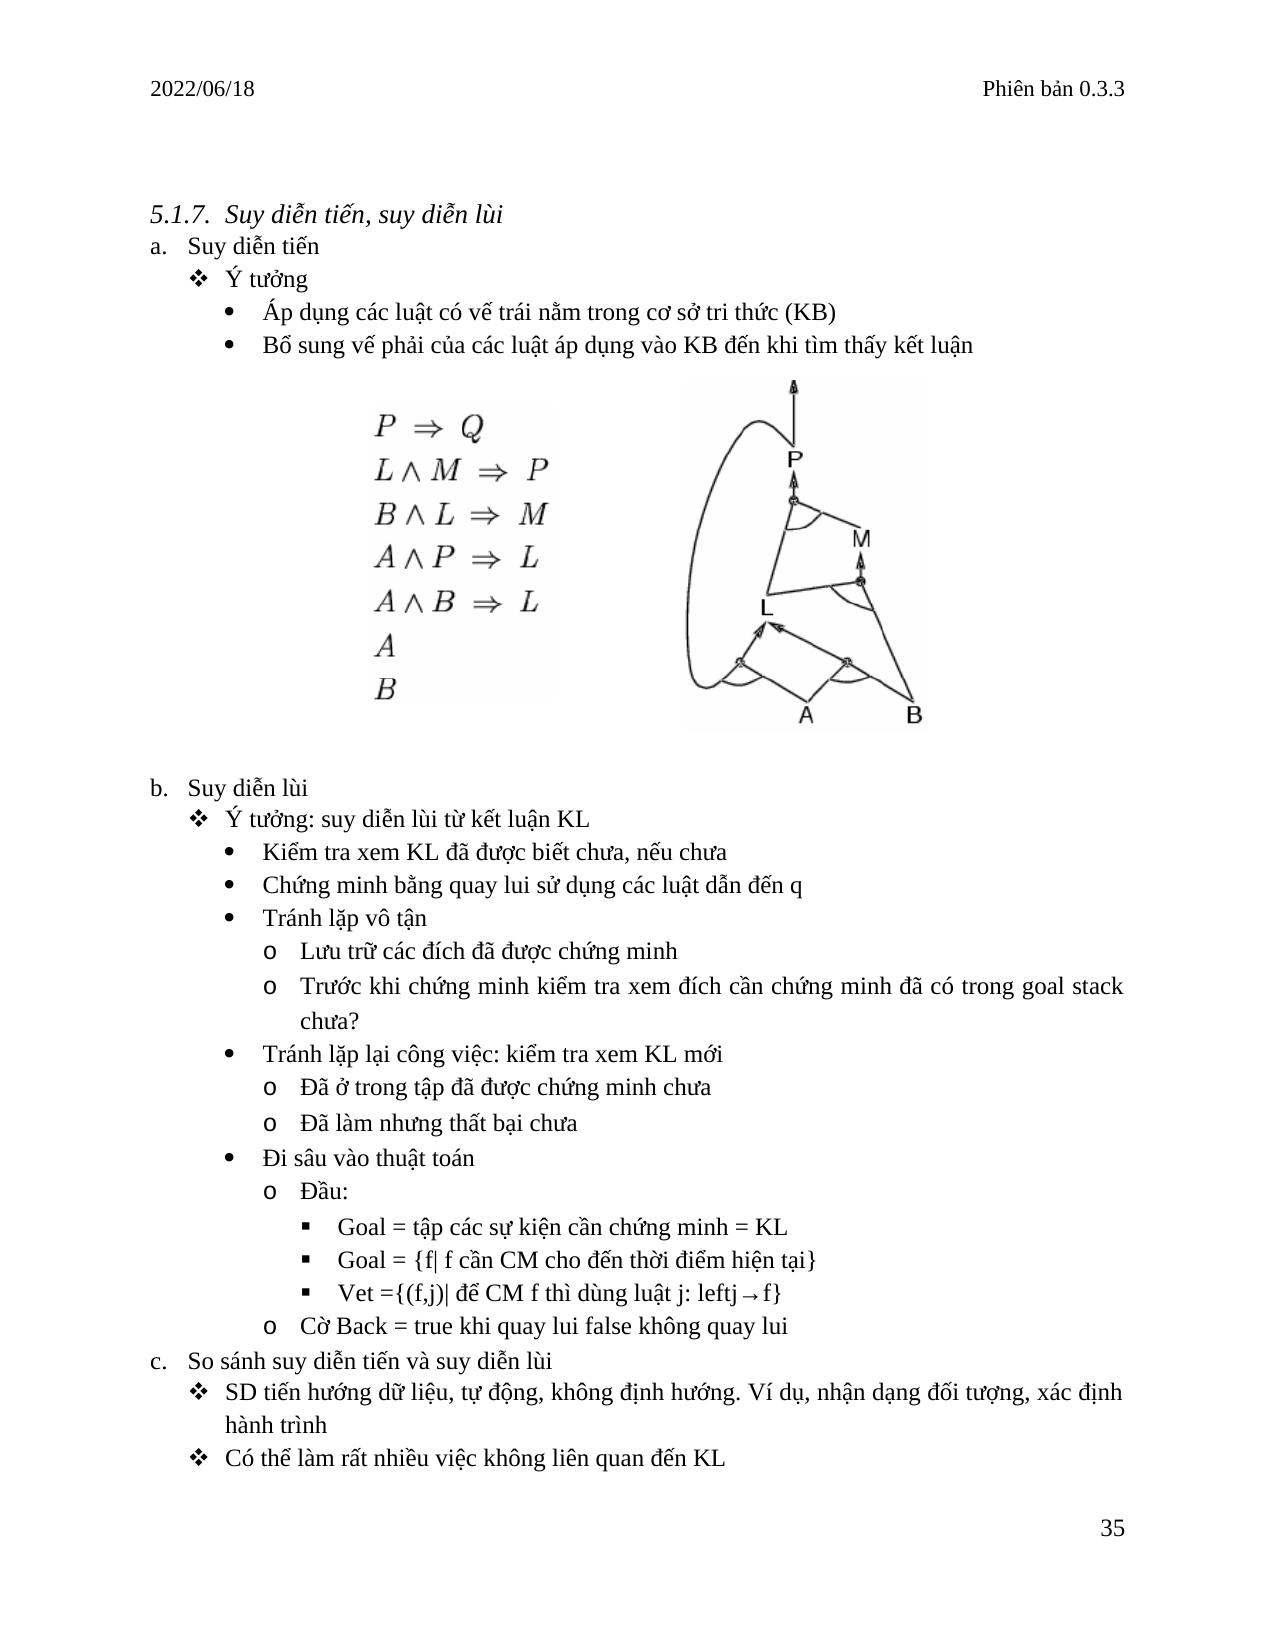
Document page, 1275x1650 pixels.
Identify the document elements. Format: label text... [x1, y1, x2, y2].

list Bổ sung vế phải của các luật áp dụng vào KB đến khi tìm thấy kết luận [225, 330, 1125, 359]
list Suy diễn lùi [150, 773, 1125, 801]
list Ý tưởng [187, 264, 1125, 293]
list Tránh lặp lại công việc: kiểm tra xem KL mới [225, 1039, 1125, 1068]
list Cờ Back = true khi quay lui false không quay lui [262, 1311, 1125, 1342]
list Chứng minh bằng quay lui sử dụng các luật dẫn đến q [225, 870, 1125, 898]
list Đã ở trong tập đã được chứng minh chưa [262, 1072, 1125, 1103]
list So sánh suy diễn tiến và suy diễn lùi [150, 1346, 1125, 1375]
list Goal = tập các sự kiện cần chứng minh = KL [300, 1212, 1125, 1240]
list Vet ={(f,j)| để CM f thì dùng luật j: leftj→f} [300, 1278, 1125, 1306]
list Kiểm tra xem KL đã được biết chưa, nếu chưa [225, 837, 1125, 866]
list Lưu trữ các đích đã được chứng minh [262, 936, 1125, 967]
list Áp dụng các luật có vế trái nằm trong cơ sở tri thức (KB) [225, 297, 1125, 326]
list SD tiến hướng dữ liệu, tự động, không định hướng. Ví dụ, nhận dạng đối tượng, xác định hành trình [187, 1377, 1125, 1439]
list Trước khi chứng minh kiểm tra xem đích cần chứng minh đã có trong goal stack chưa? [262, 971, 1125, 1035]
list Ý tưởng: suy diễn lùi từ kết luận KL [187, 804, 1125, 832]
list Đi sâu vào thuật toán [225, 1143, 1125, 1172]
picture [323, 380, 952, 754]
list Đầu: [262, 1176, 1125, 1207]
list Có thể làm rất nhiều việc không liên quan đến KL [187, 1443, 1125, 1472]
list Suy diễn tiến [150, 231, 1125, 260]
list Đã làm nhưng thất bại chưa [262, 1108, 1125, 1139]
subtitle Suy diễn tiến, suy diễn lùi [150, 198, 1125, 229]
list Goal = {f| f cần CM cho đến thời điểm hiện tại} [300, 1245, 1125, 1273]
list Tránh lặp vô tận [225, 903, 1125, 932]
